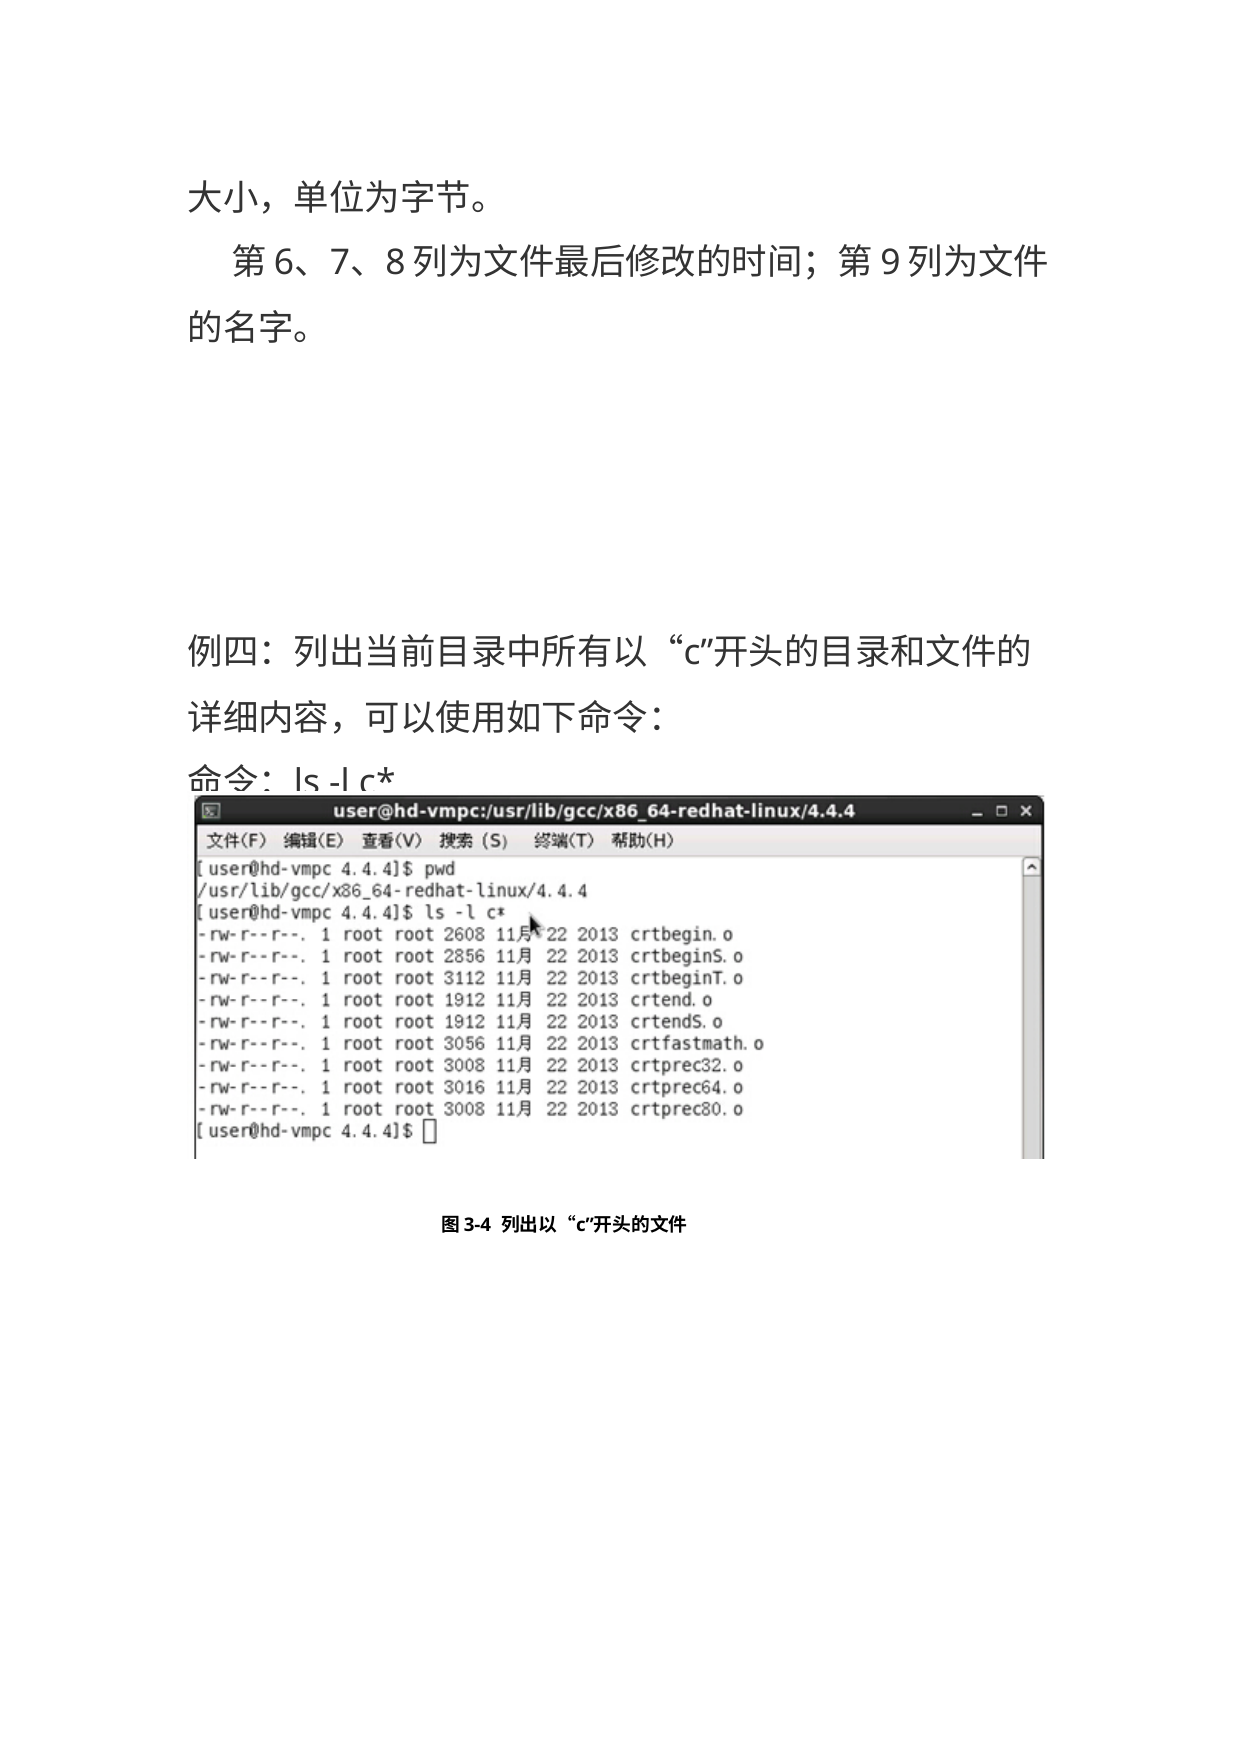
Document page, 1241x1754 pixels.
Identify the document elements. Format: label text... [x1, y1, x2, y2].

text 命令：ls -l c* [187, 747, 1053, 812]
picture [187, 791, 1052, 1159]
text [187, 162, 1053, 227]
text 第6、7、8列为文件最后修改的时间；第9列为文件的名字。 [187, 227, 1053, 357]
text 例四：列出当前目录中所有以“c”开头的目录和文件的详细内容，可以使用如下命令： [187, 617, 1053, 747]
